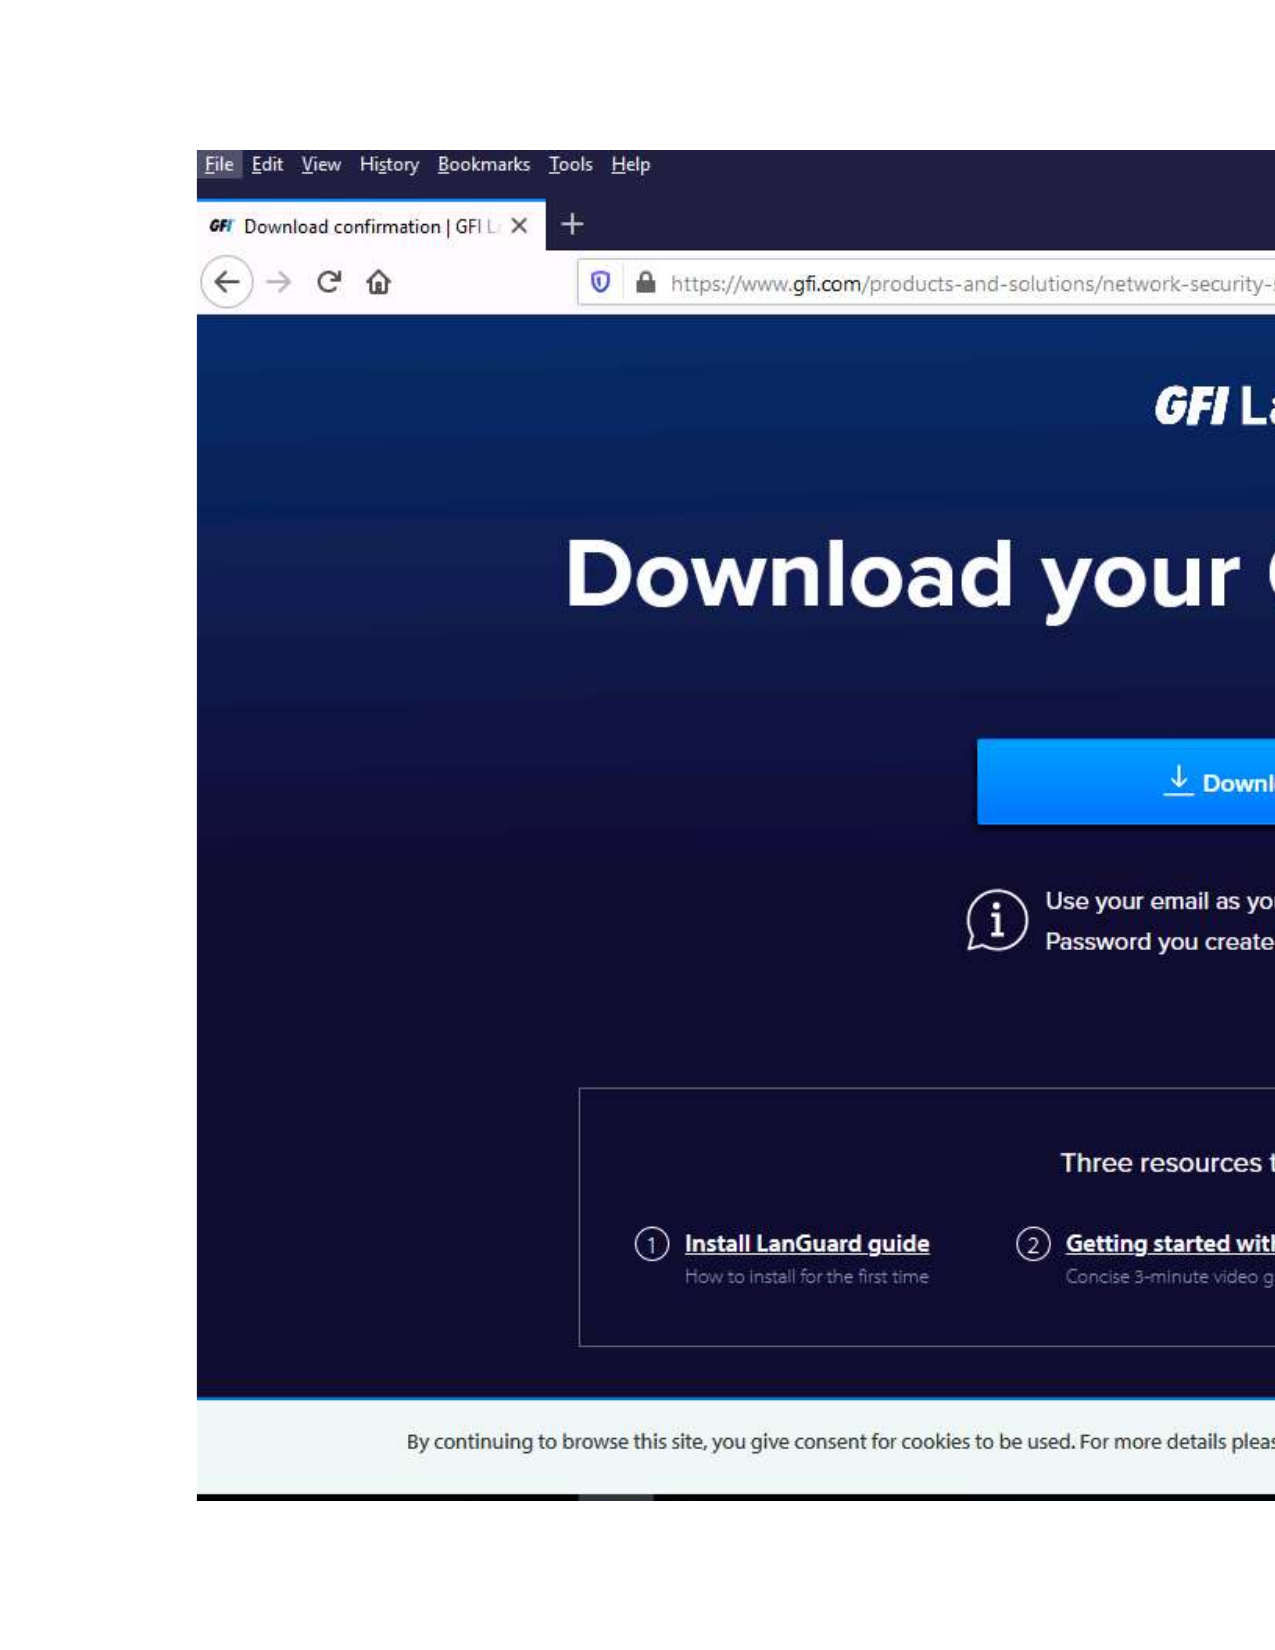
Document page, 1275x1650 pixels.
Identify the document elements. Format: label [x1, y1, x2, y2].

picture [196, 150, 1275, 1501]
